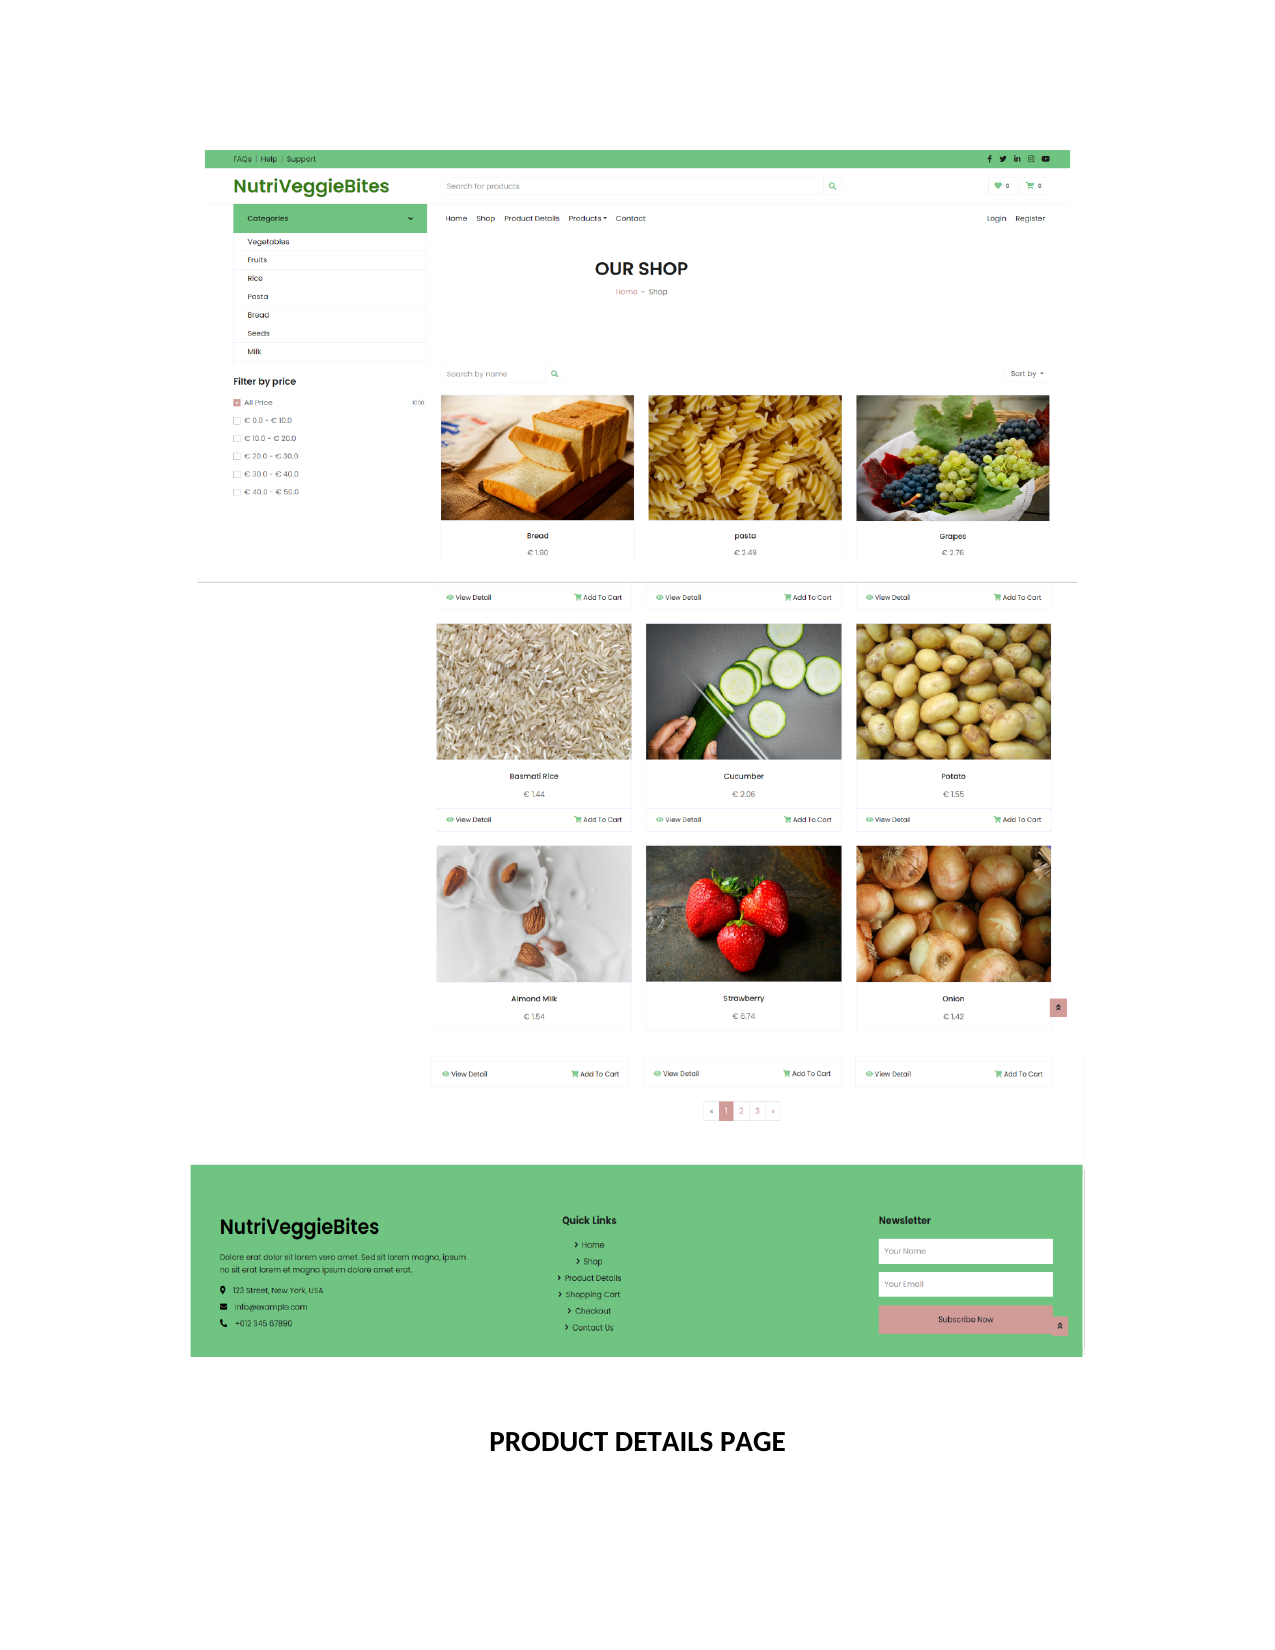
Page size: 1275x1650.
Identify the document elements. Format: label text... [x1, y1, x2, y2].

picture [190, 1053, 1085, 1357]
text PRODUCT DETAILS PAGE [150, 1423, 1125, 1458]
picture [204, 150, 1071, 563]
picture [197, 581, 1078, 1035]
